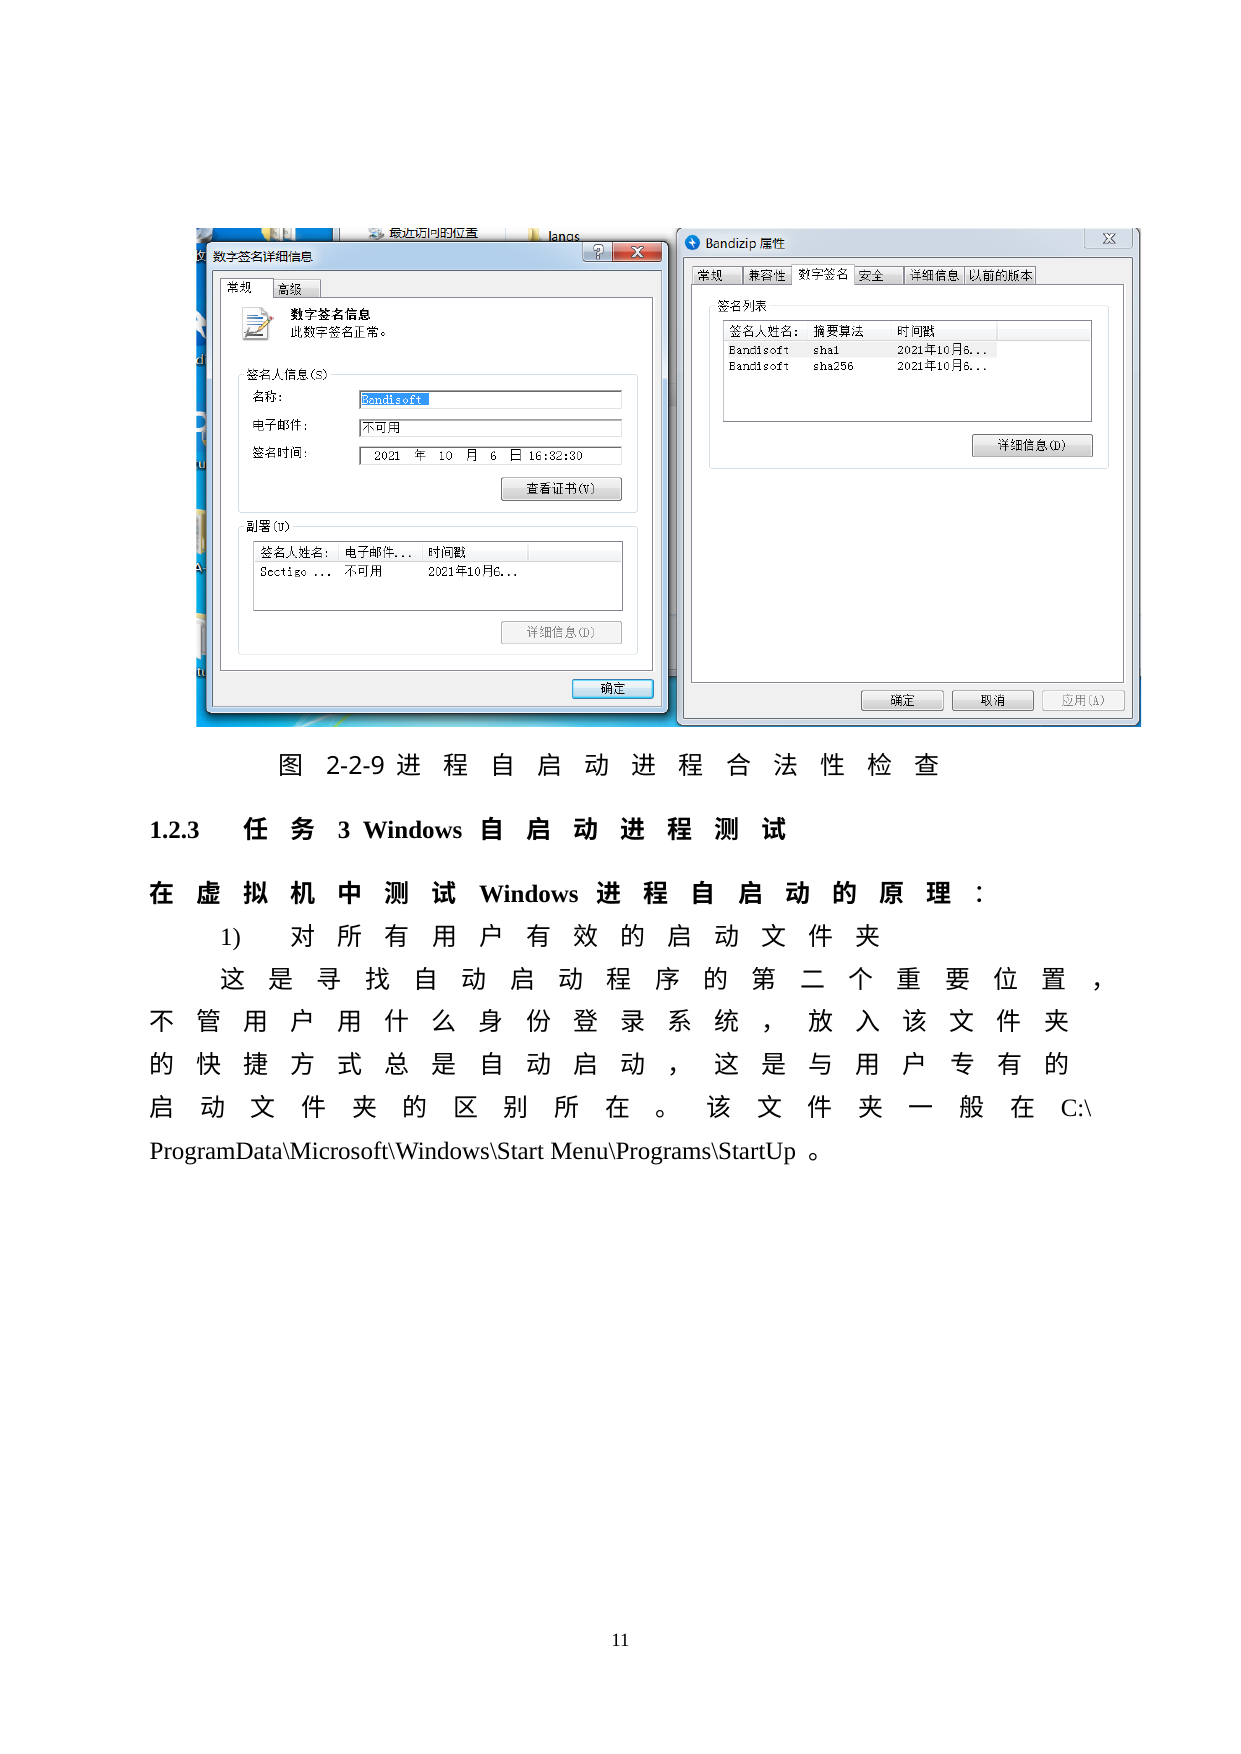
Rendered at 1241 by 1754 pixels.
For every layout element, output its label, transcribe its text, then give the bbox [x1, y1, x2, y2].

text 这是寻找自动启动程序的第二个重要位置，不管用户用什么身份登录系统，放入该文件夹的快捷方式总是自动启动，这是与用户专有的启动文件夹的区别所在。该文件夹一般在C:\ProgramData\Microsoft\Windows\Start Menu\Programs\StartUp。 [149, 956, 1091, 1170]
list 对所有用户有效的启动文件夹 [196, 913, 1091, 956]
picture [196, 228, 1142, 727]
text 在虚拟机中测试Windows进程自启动的原理： [149, 870, 1091, 913]
subtitle 任务3 Windows自启动进程测试 [149, 806, 1091, 849]
text 图2-2-9 进程自启动进程合法性检查 [149, 742, 1091, 785]
